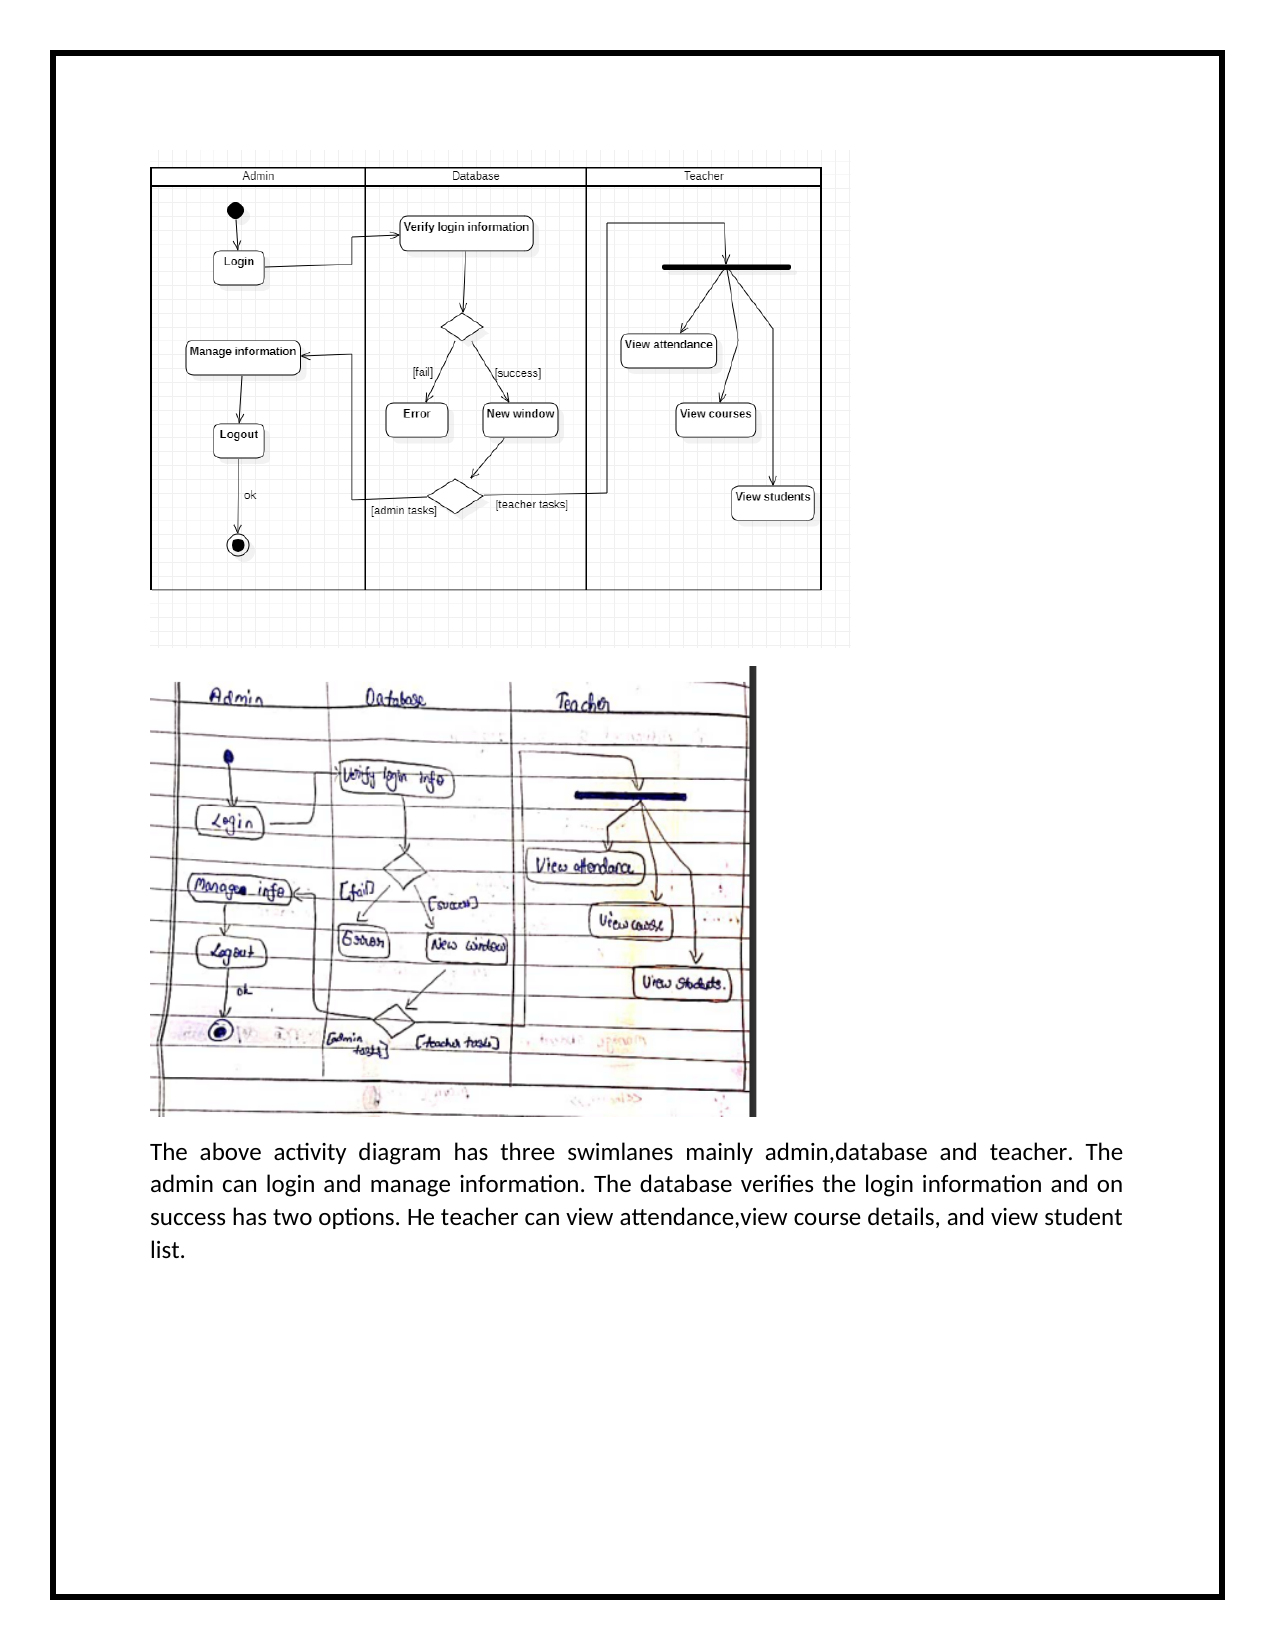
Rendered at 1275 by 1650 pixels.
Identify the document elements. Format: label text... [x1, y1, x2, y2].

picture [150, 666, 757, 1117]
picture [150, 150, 851, 648]
text The above activity diagram has three swimlanes mainly admin,database and teacher. The admin can login and manage information. The database verifies the login information and on success has two options. He teacher can view attendance,view course details, and view student list. [150, 1136, 1125, 1265]
